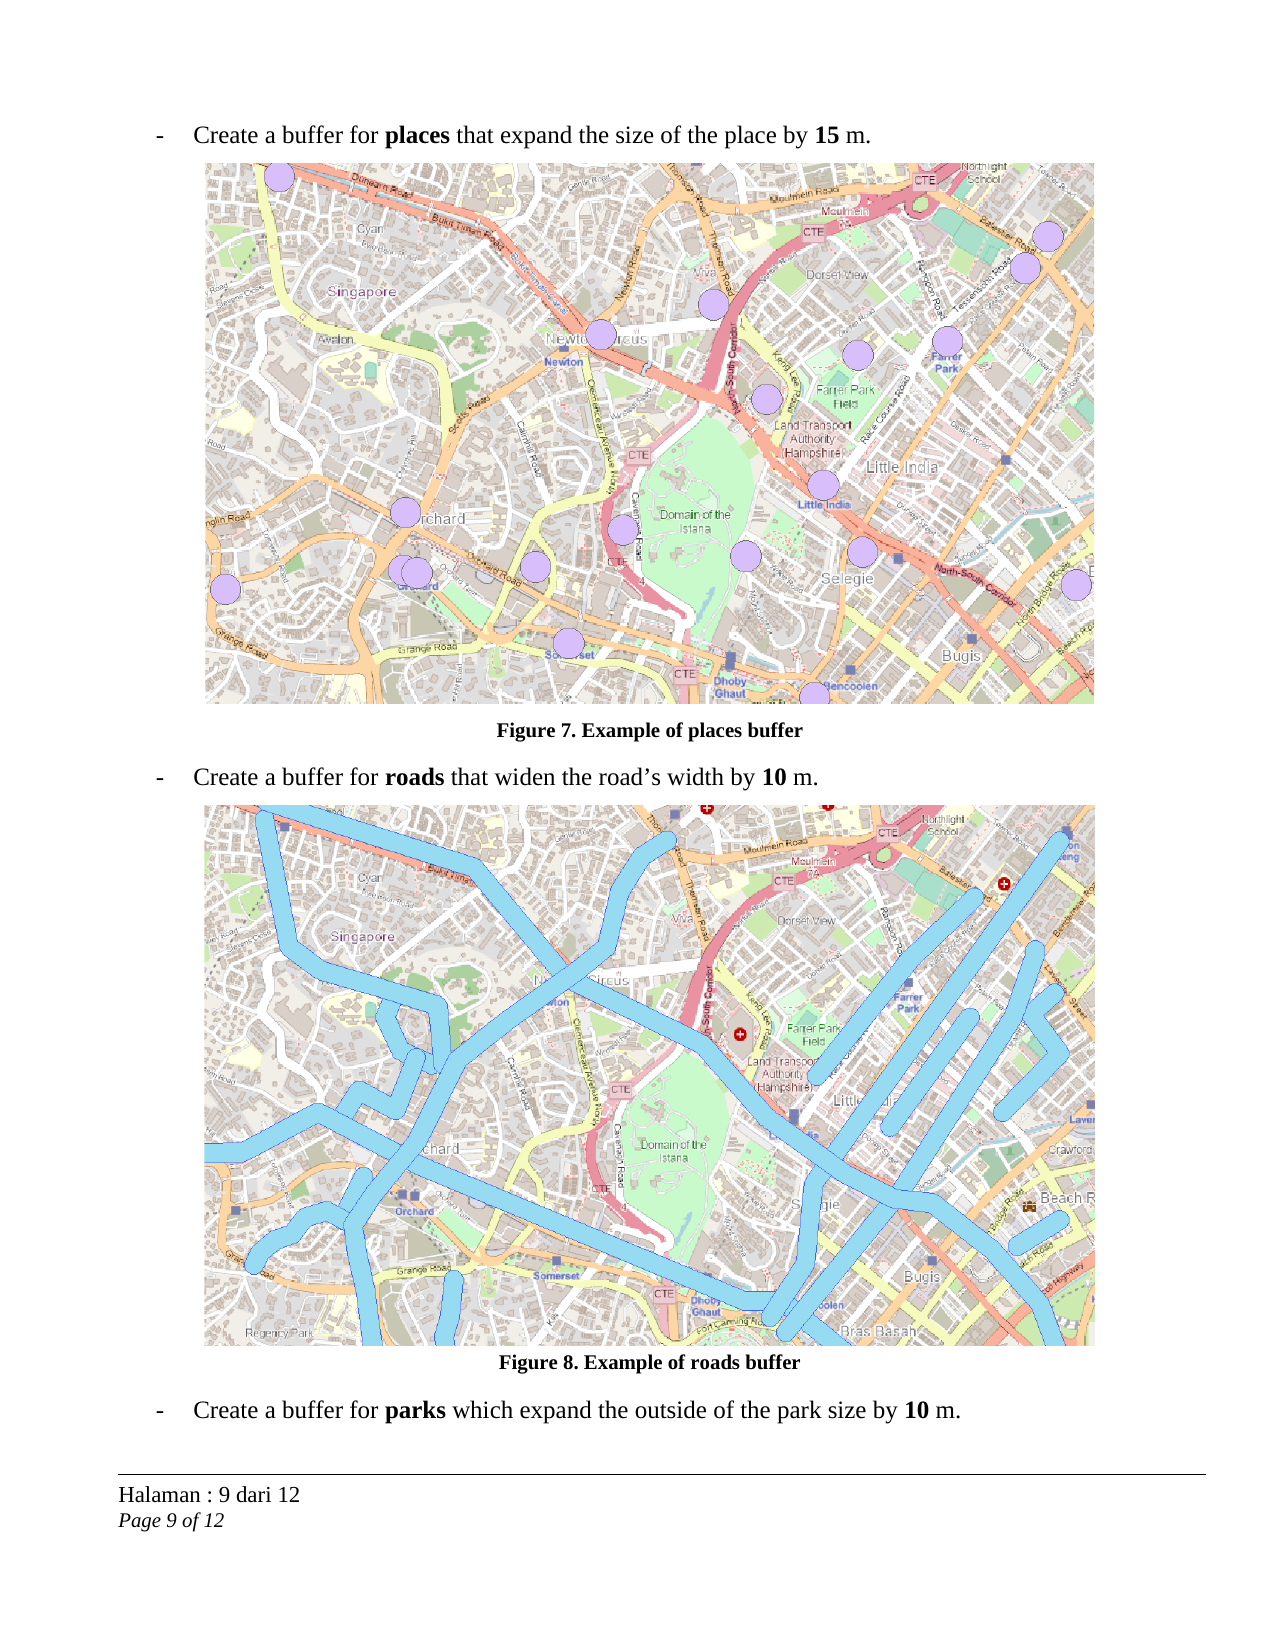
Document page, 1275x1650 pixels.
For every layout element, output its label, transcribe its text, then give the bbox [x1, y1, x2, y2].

picture [205, 163, 1095, 704]
list Create a buffer for parks which expand the outside of the park size by 10 m. [156, 1395, 1181, 1423]
picture [204, 805, 1095, 1346]
list Create a buffer for places that expand the size of the place by 15 m. [156, 120, 1181, 149]
text Figure 7. Example of places buffer [118, 717, 1181, 742]
text Figure 8. Example of roads buffer [118, 1350, 1181, 1374]
list Create a buffer for roads that widen the road’s width by 10 m. [156, 762, 1181, 791]
